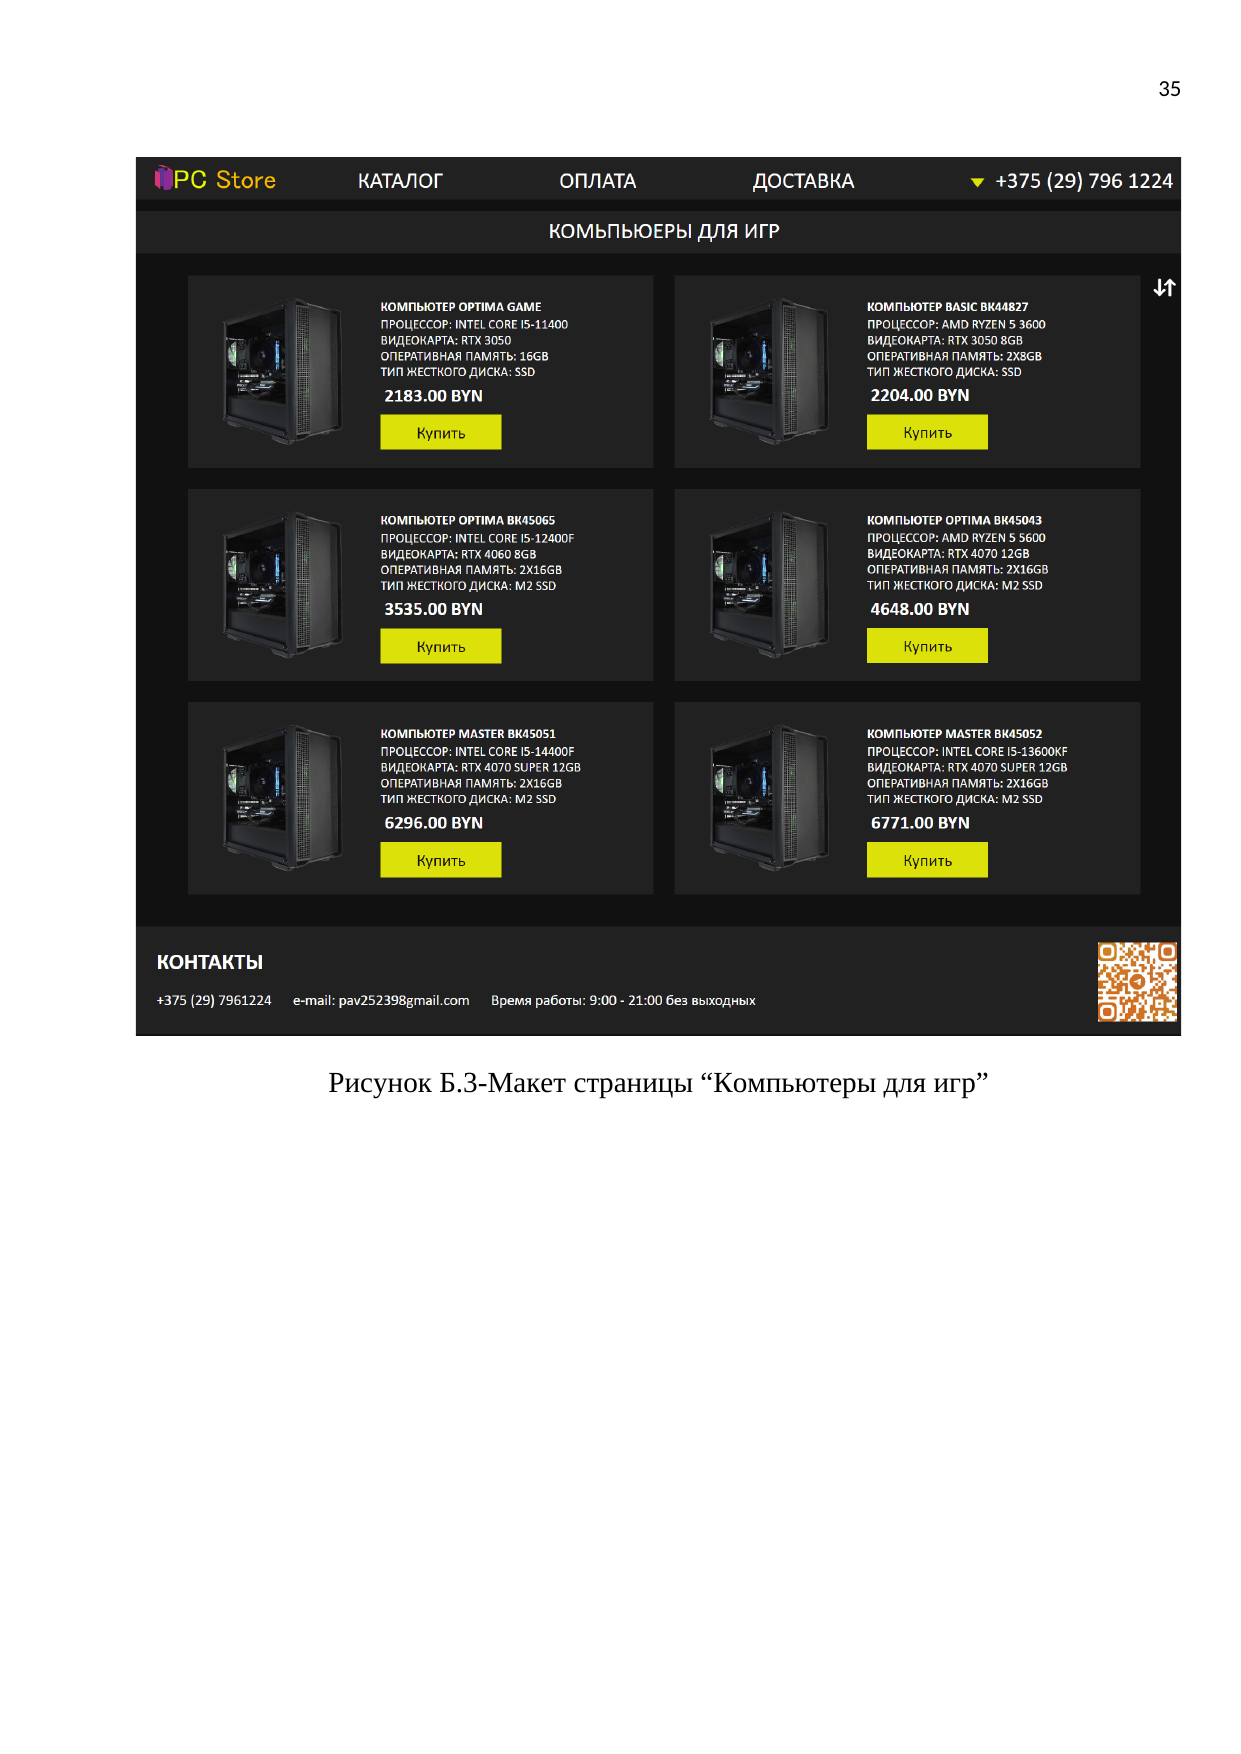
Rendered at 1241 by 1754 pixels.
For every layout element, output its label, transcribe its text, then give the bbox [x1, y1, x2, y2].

text Рисунок Б.3-Макет страницы “Компьютеры для игр” [136, 1065, 1181, 1099]
picture [135, 157, 1182, 1036]
